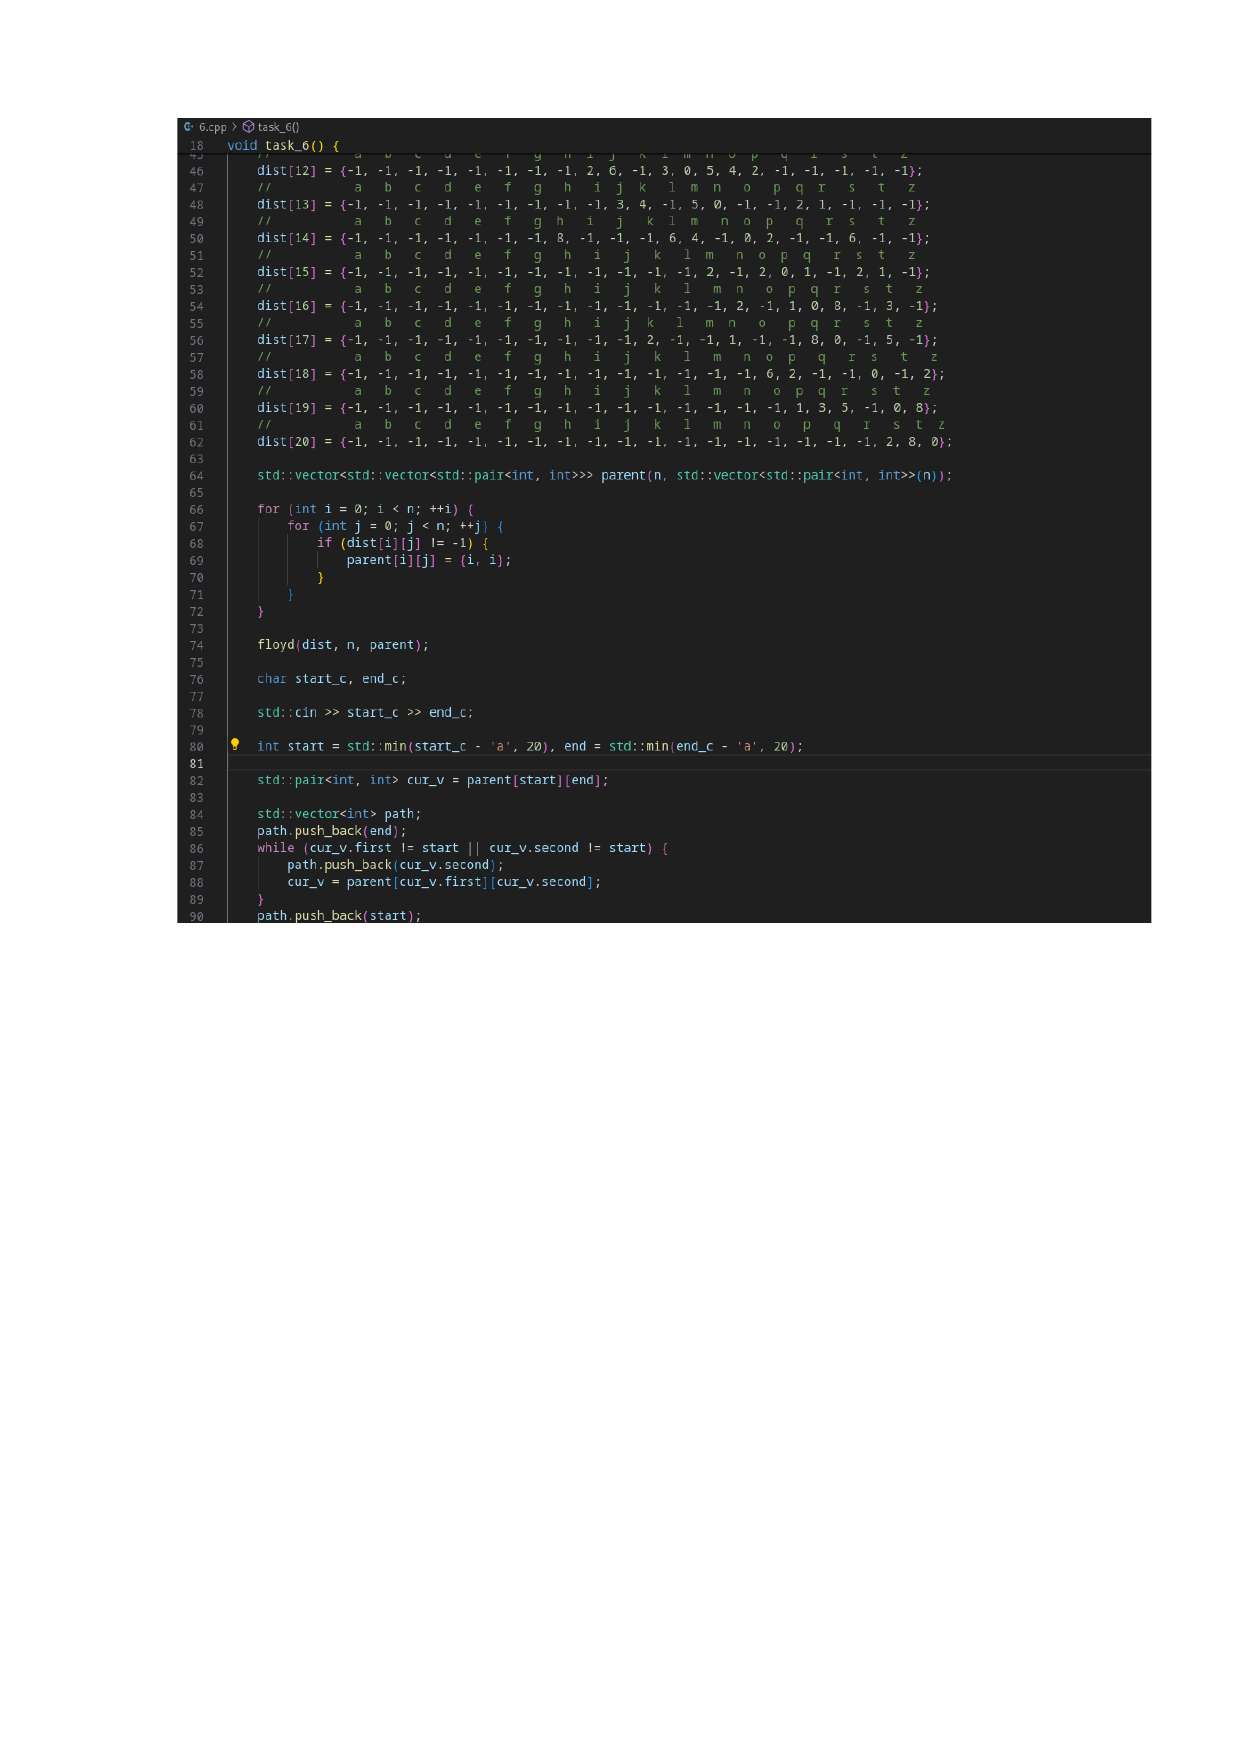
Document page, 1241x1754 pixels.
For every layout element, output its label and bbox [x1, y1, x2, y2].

picture [177, 118, 1152, 923]
